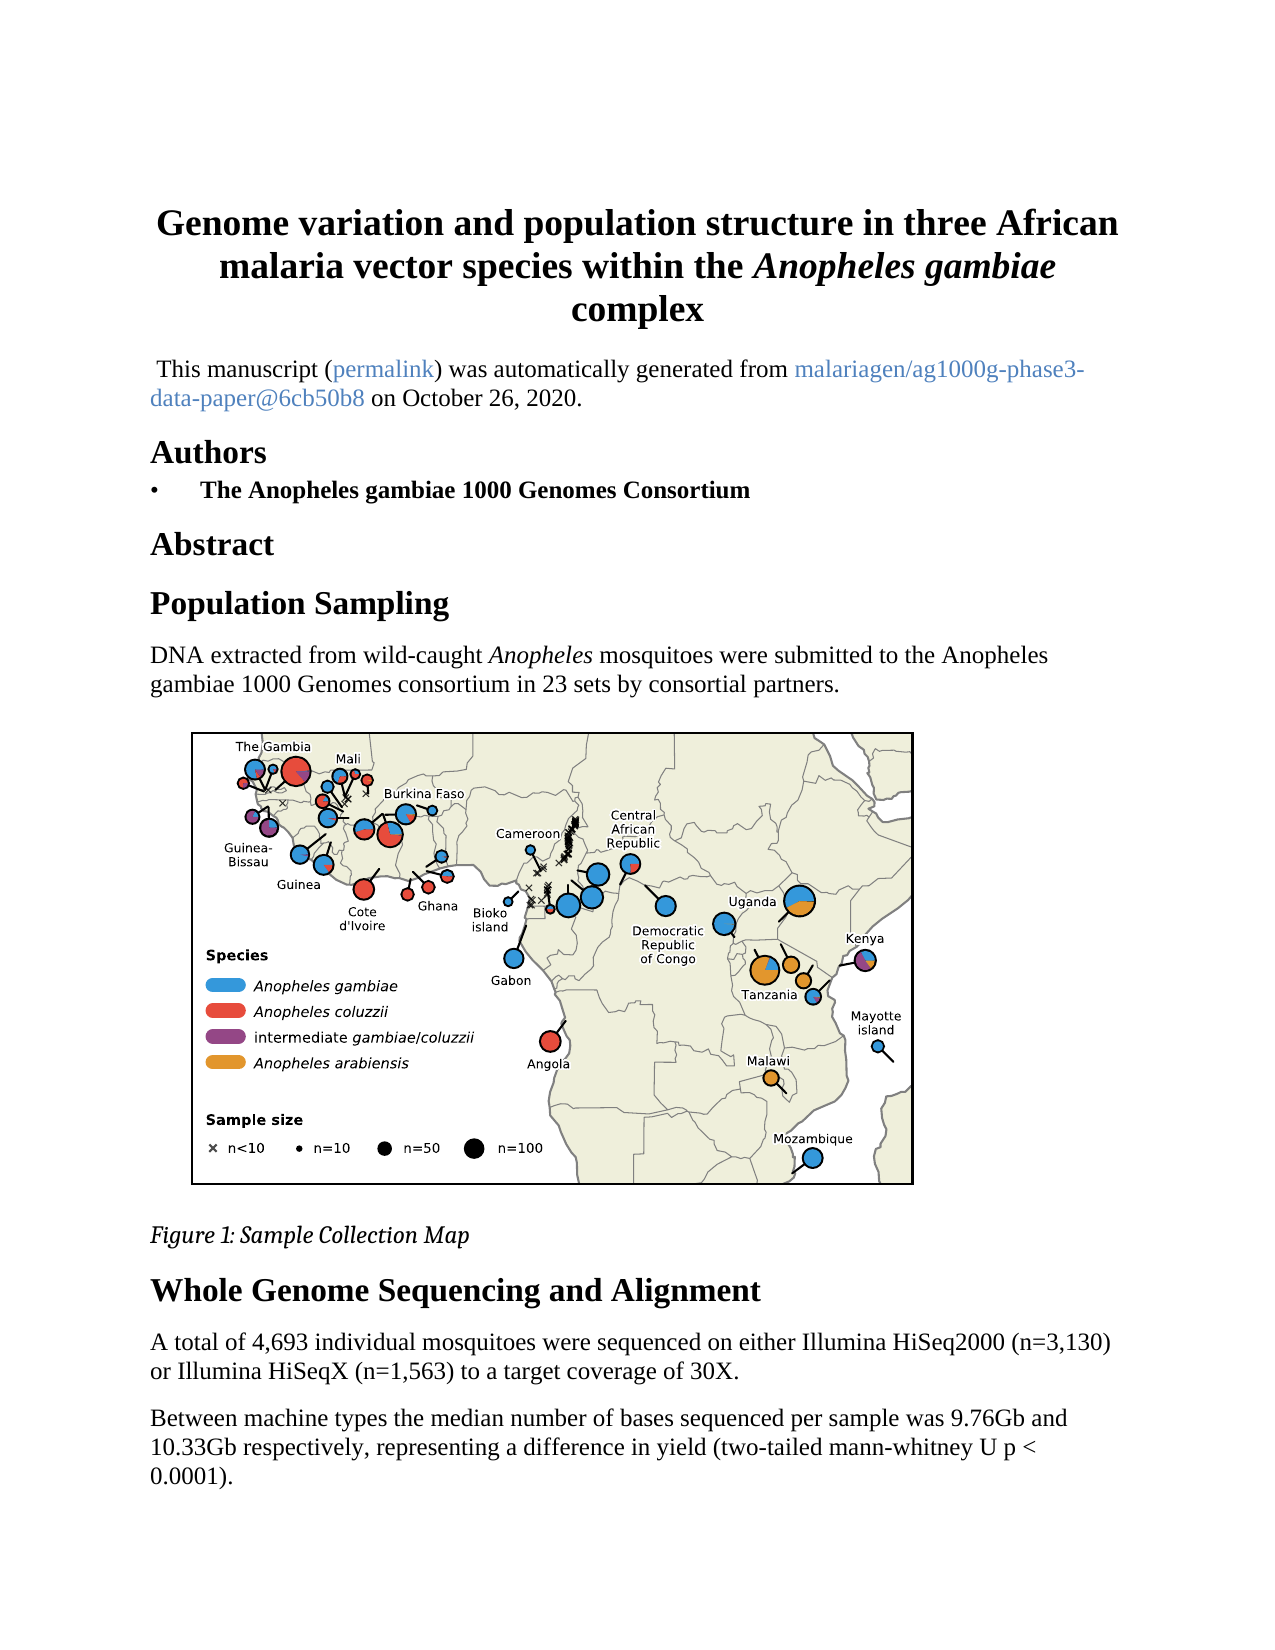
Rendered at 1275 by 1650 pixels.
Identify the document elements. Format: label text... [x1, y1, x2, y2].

subtitle Abstract [150, 524, 1125, 563]
subtitle Whole Genome Sequencing and Alignment [150, 1270, 1125, 1308]
text Between machine types the median number of bases sequenced per sample was 9.76Gb and 10.33Gb respectively, representing a difference in yield (two-tailed mann-whitney U p < 0.0001). [150, 1403, 1125, 1490]
list The Anopheles gambiae 1000 Genomes Consortium [150, 475, 1125, 503]
subtitle Population Sampling [150, 583, 1125, 622]
text Figure 1: Sample Collection Map [150, 1221, 1125, 1249]
title Genome variation and population structure in three African malaria vector species within the Anopheles gambiae complex [150, 200, 1125, 329]
subtitle Authors [150, 433, 1125, 471]
text A total of 4,693 individual mosquitoes were sequenced on either Illumina HiSeq2000 (n=3,130) or Illumina HiSeqX (n=1,563) to a target coverage of 30X. [150, 1327, 1125, 1385]
text This manuscript (permalink) was automatically generated from malariagen/ag1000g-phase3-data-paper@6cb50b8 on October 26, 2020. [150, 354, 1125, 412]
text DNA extracted from wild-caught Anopheles mosquitoes were submitted to the Anopheles gambiae 1000 Genomes consortium in 23 sets by consortial partners. [150, 641, 1125, 698]
